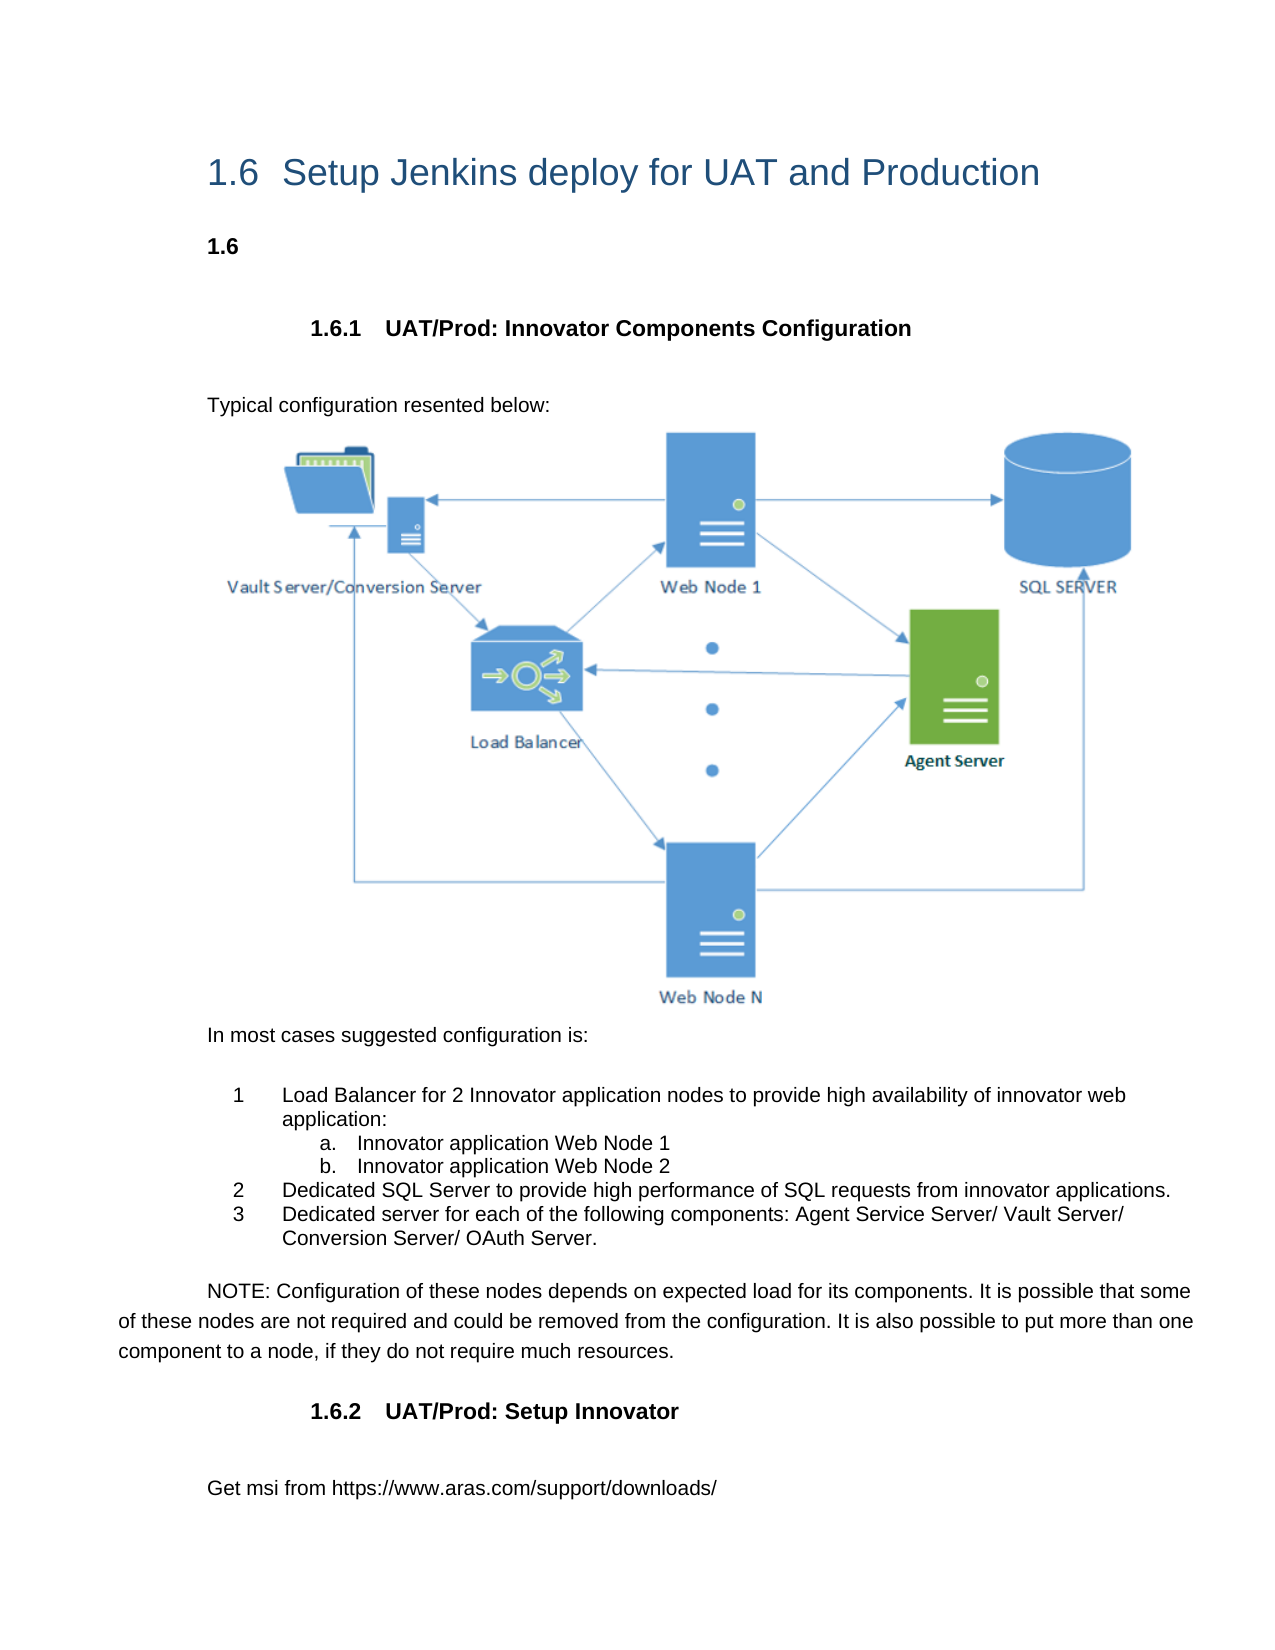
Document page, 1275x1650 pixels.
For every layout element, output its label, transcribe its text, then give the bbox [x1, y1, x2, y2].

list Dedicated SQL Server to provide high performance of SQL requests from innovator applications. [244, 1178, 1211, 1202]
text Typical configuration resented below: [118, 393, 1211, 417]
text In most cases suggested configuration is: [118, 1023, 1211, 1047]
text NOTE: Configuration of these nodes depends on expected load for its components. It is possible that some of these nodes are not required and could be removed from the configuration. It is also possible to put more than one component to a node, if they do not require much resources. [118, 1279, 1211, 1363]
subtitle UAT/Prod: Setup Innovator [310, 1398, 1211, 1424]
list Innovator application Web Node 2 [319, 1154, 1211, 1178]
subtitle UAT/Prod: Innovator Components Configuration [310, 315, 1211, 341]
picture [206, 422, 1166, 1018]
subtitle Setup Jenkins deploy for UAT and Production [207, 150, 1211, 193]
list Innovator application Web Node 1 [319, 1130, 1211, 1154]
list Dedicated server for each of the following components: Agent Service Server/ Vault Server/ Conversion Server/ OAuth Server. [244, 1202, 1211, 1250]
list Load Balancer for 2 Innovator application nodes to provide high availability of innovator web application: [244, 1082, 1211, 1130]
text Get msi from https://www.aras.com/support/downloads/ [118, 1476, 1211, 1500]
